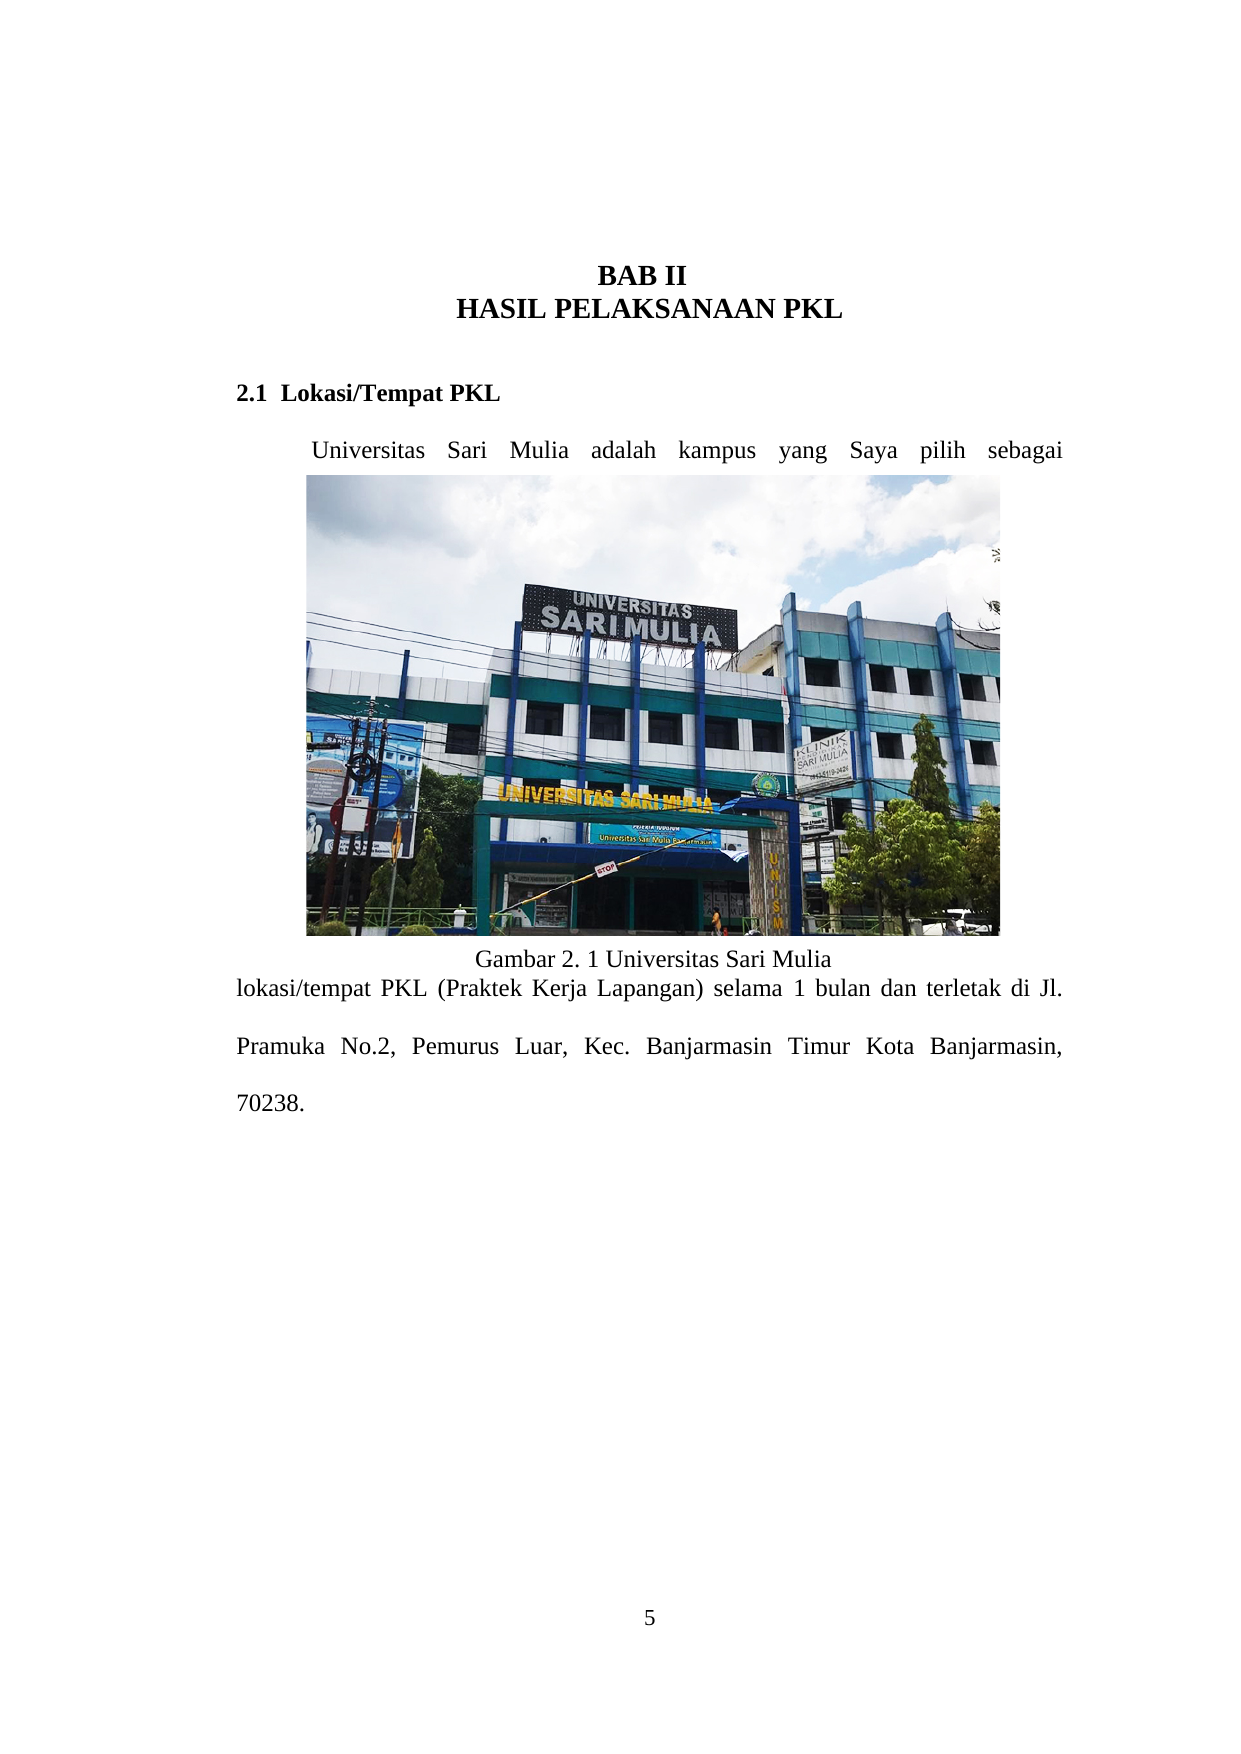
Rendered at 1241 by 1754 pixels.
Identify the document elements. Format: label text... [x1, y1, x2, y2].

subtitle HASIL PELAKSANAAN PKL [236, 258, 1063, 325]
subtitle Lokasi/Tempat PKL [236, 378, 1063, 406]
picture [306, 475, 1001, 936]
